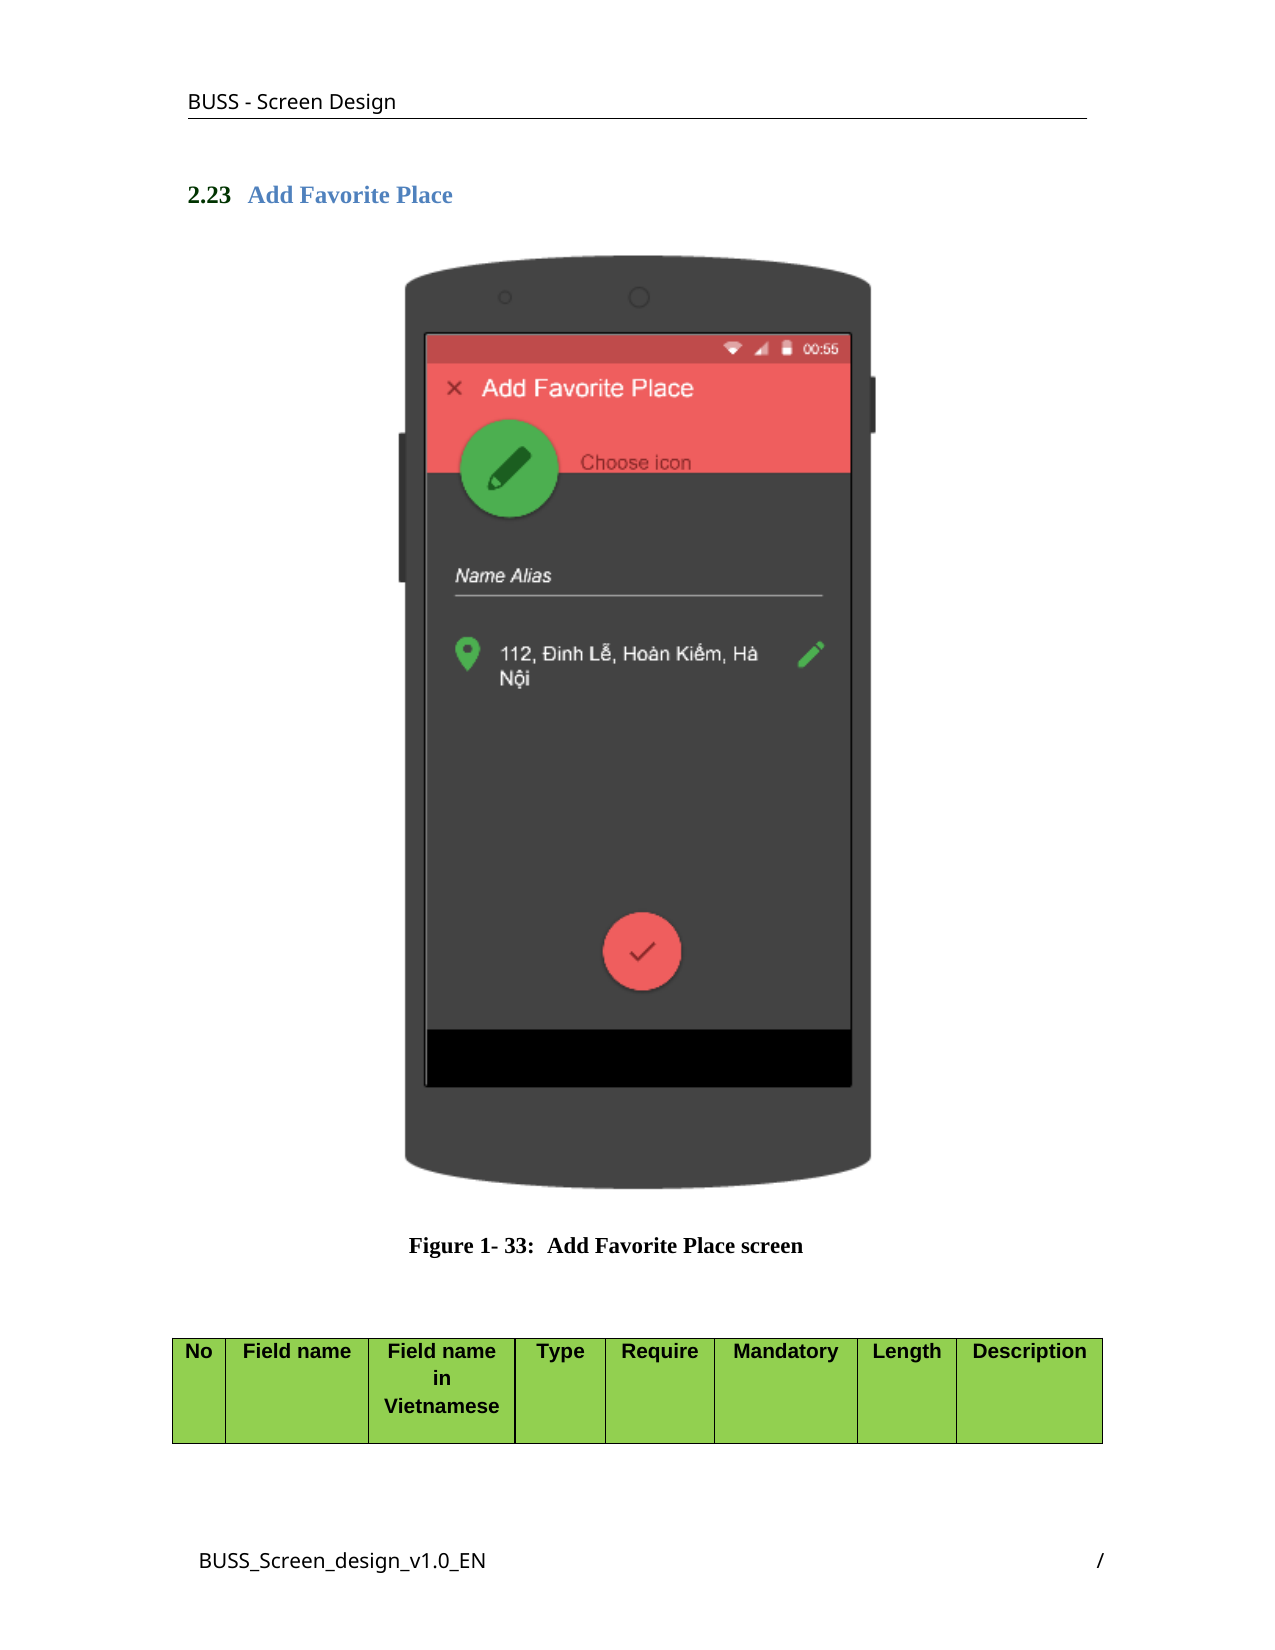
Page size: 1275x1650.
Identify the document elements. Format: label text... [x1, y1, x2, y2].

subtitle Add Favorite Place [187, 180, 1087, 209]
table_header Description [957, 1339, 1102, 1443]
table_header Field name [226, 1339, 368, 1443]
table_header No [173, 1339, 225, 1443]
table_header Require [606, 1339, 714, 1443]
list Add Favorite Place screen [187, 1233, 1087, 1259]
table_header Length [858, 1339, 956, 1443]
table_header Field name in Vietnamese [369, 1339, 514, 1443]
picture [386, 248, 889, 1208]
table_header Mandatory [715, 1339, 857, 1443]
table_header Type [516, 1339, 605, 1443]
